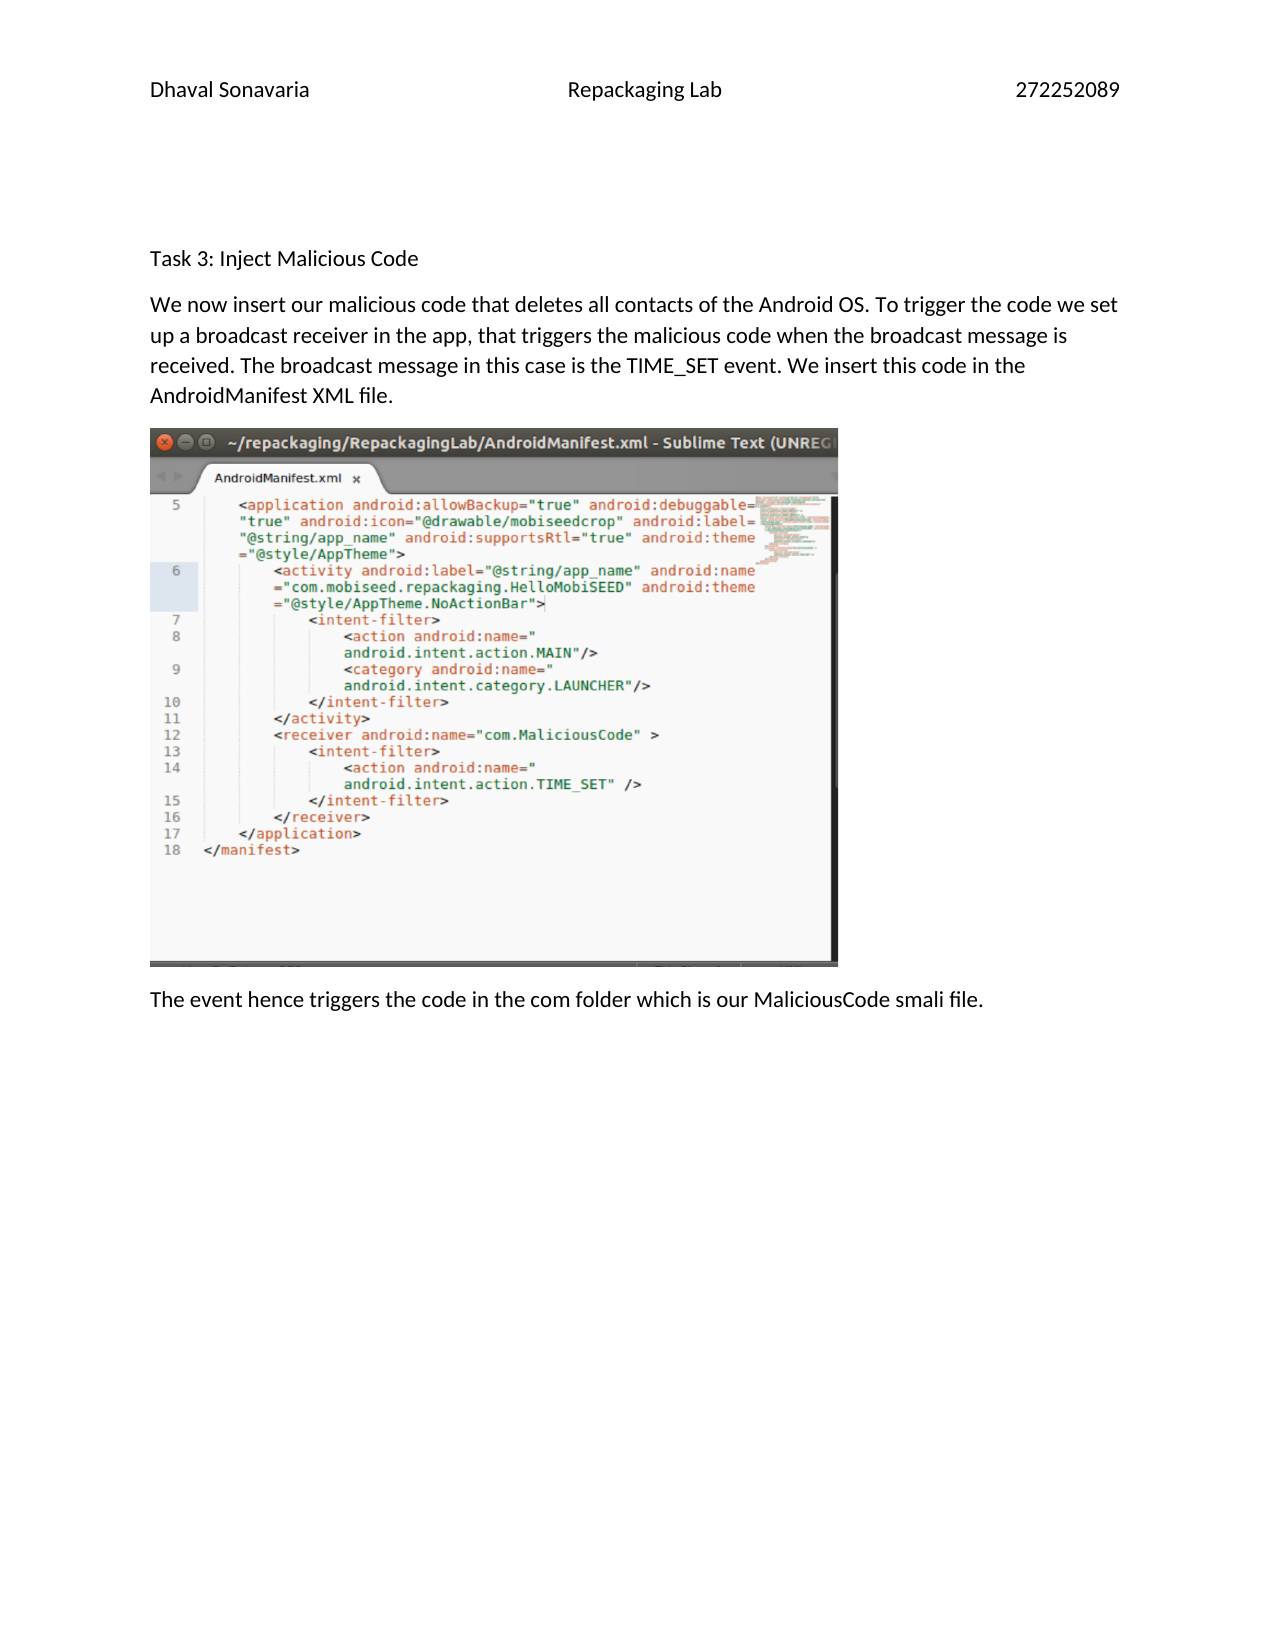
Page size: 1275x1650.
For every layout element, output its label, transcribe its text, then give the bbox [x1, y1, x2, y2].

text Task 3: Inject Malicious Code [150, 244, 1125, 272]
picture [150, 428, 839, 967]
text The event hence triggers the code in the com folder which is our MaliciousCode smali file. [150, 985, 1125, 1013]
text We now insert our malicious code that deletes all contacts of the Android OS. To trigger the code we set up a broadcast receiver in the app, that triggers the malicious code when the broadcast message is received. The broadcast message in this case is the TIME_SET event. We insert this code in the AndroidManifest XML file. [150, 291, 1125, 409]
